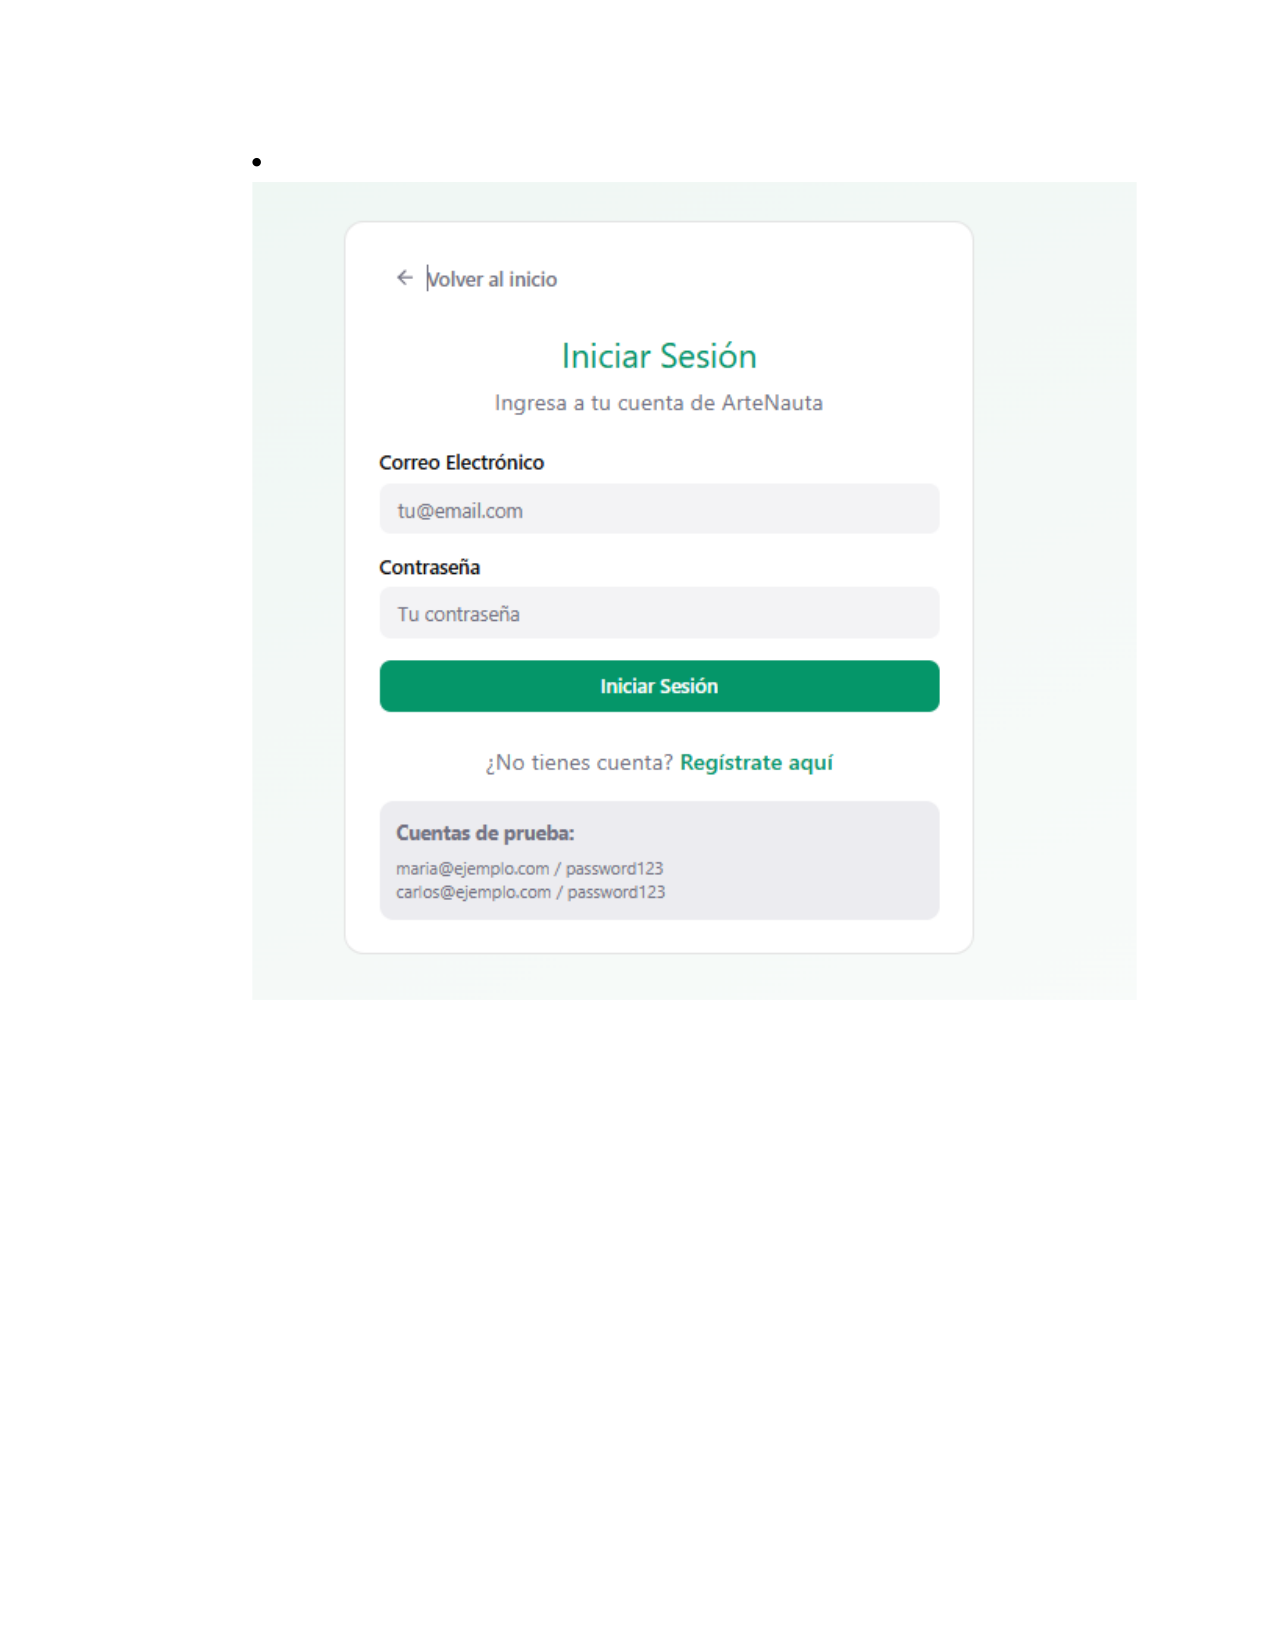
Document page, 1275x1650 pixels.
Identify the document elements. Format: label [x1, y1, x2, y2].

picture [252, 182, 1137, 1000]
